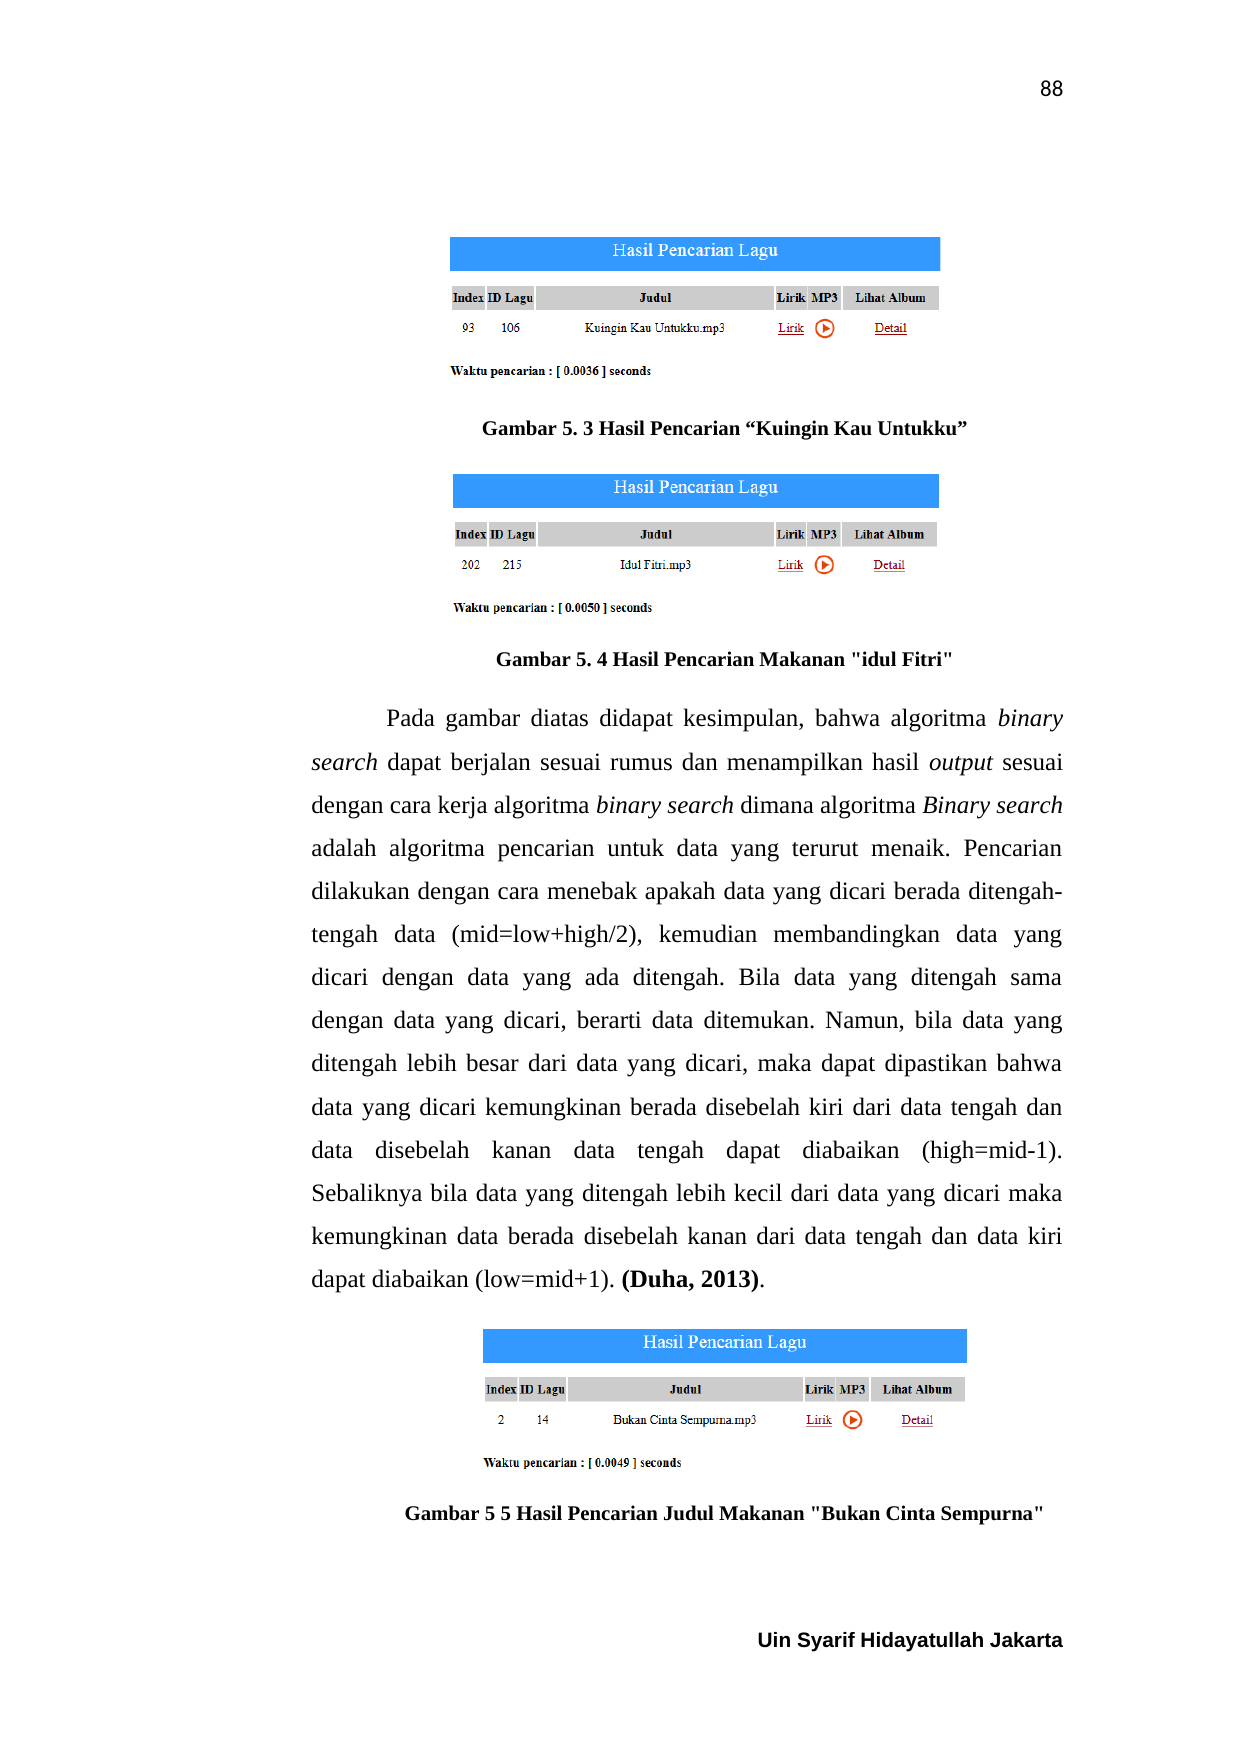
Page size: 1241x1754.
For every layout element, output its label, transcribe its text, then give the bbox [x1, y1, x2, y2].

text Gambar 5. 4 Hasil Pencarian Makanan "idul Fitri" [311, 647, 1063, 671]
text Gambar 5. 3 Hasil Pencarian “Kuingin Kau Untukku” [311, 416, 1063, 440]
picture [448, 236, 941, 391]
picture [448, 472, 941, 622]
picture [481, 1328, 968, 1477]
text Pada gambar diatas didapat kesimpulan, bahwa algoritma binary search dapat berjalan sesuai rumus dan menampilkan hasil output sesuai dengan cara kerja algoritma binary search dimana algoritma Binary search adalah algoritma pencarian untuk data yang terurut menaik. Pencarian dilakukan dengan cara menebak apakah data yang dicari berada ditengah-tengah data (mid=low+high/2), kemudian membandingkan data yang dicari dengan data yang ada ditengah. Bila data yang ditengah sama dengan data yang dicari, berarti data ditemukan. Namun, bila data yang ditengah lebih besar dari data yang dicari, maka dapat dipastikan bahwa data yang dicari kemungkinan berada disebelah kiri dari data tengah dan data disebelah kanan data tengah dapat diabaikan (high=mid-1). Sebaliknya bila data yang ditengah lebih kecil dari data yang dicari maka kemungkinan data berada disebelah kanan dari data tengah dan data kiri dapat diabaikan (low=mid+1). (Duha, 2013). [311, 703, 1063, 1293]
text Gambar 5 5 Hasil Pencarian Judul Makanan "Bukan Cinta Sempurna" [311, 1501, 1063, 1525]
